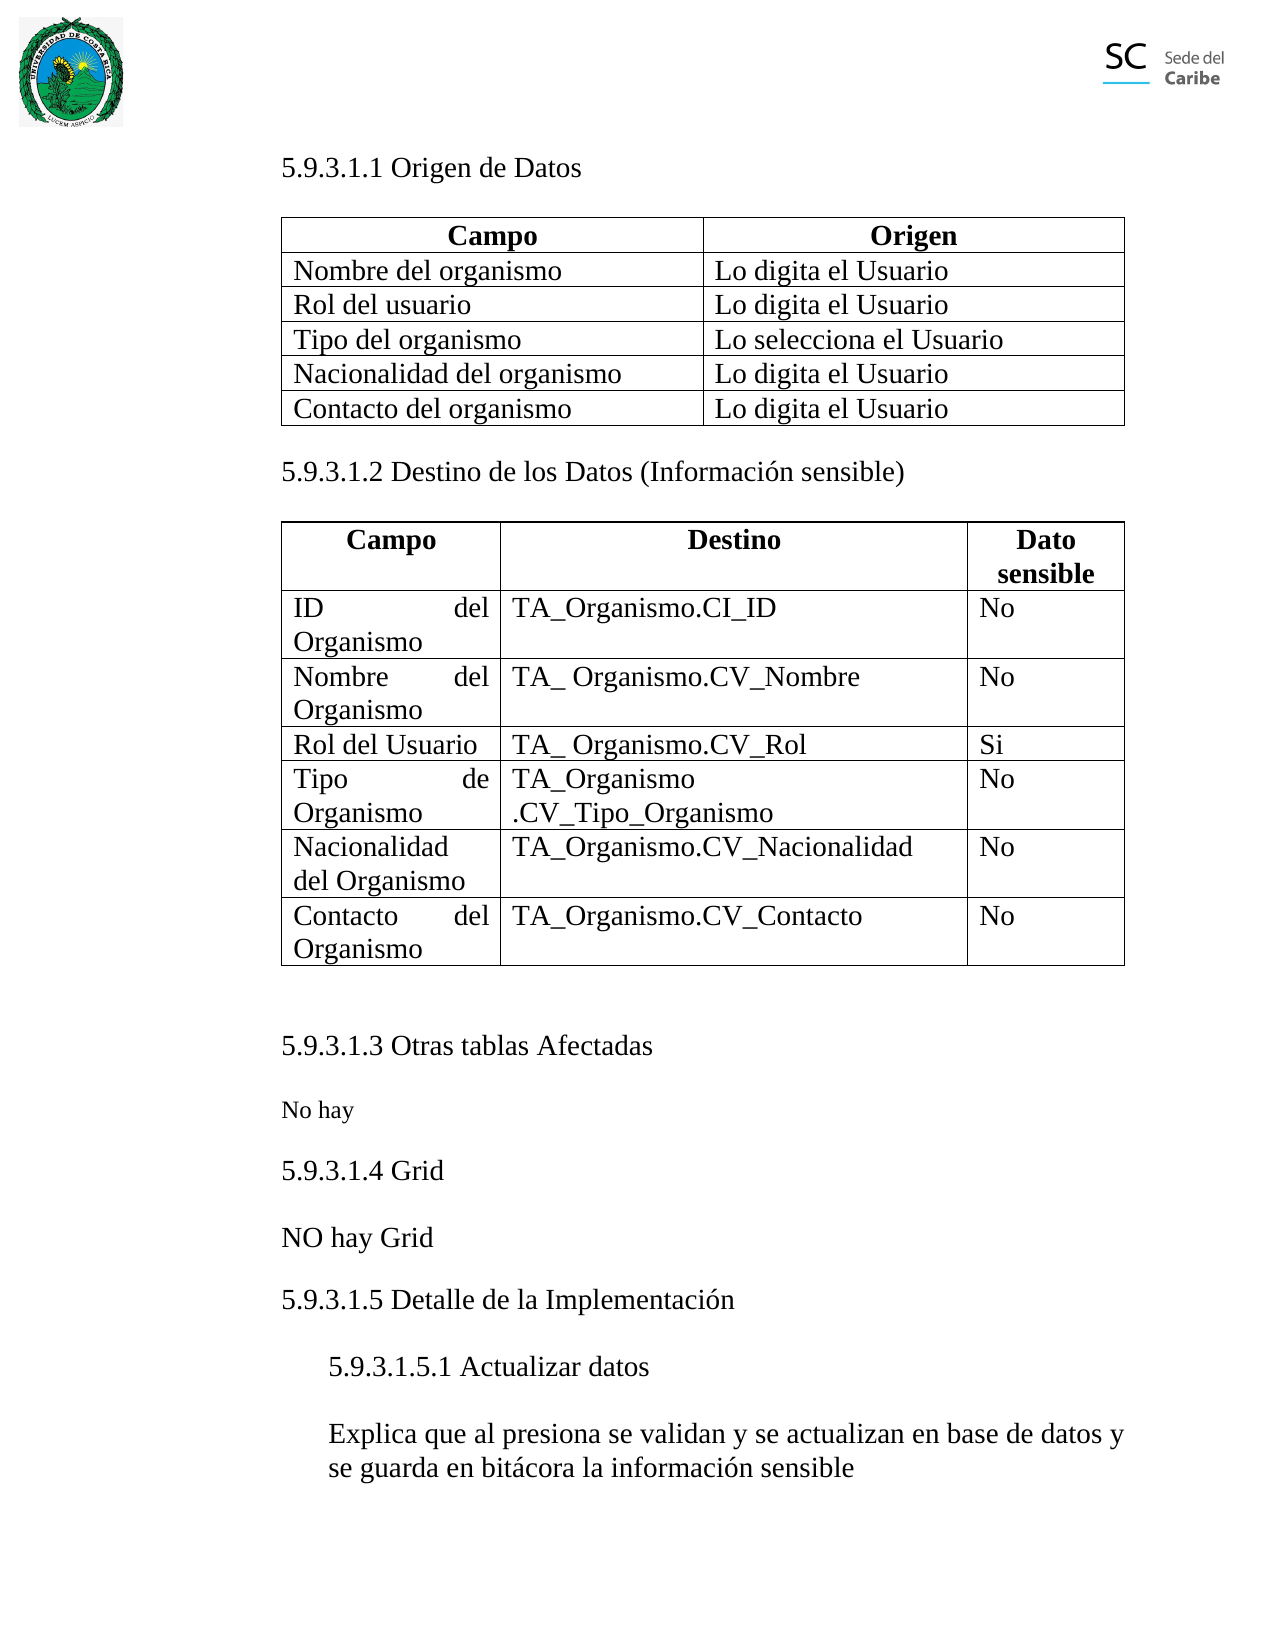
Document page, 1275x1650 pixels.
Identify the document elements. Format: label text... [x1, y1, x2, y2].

table_cell Contacto del organismo [282, 391, 703, 424]
table_cell Si [968, 727, 1124, 760]
table_cell TA_Organismo.CV_Nacionalidad [501, 830, 967, 897]
table_cell Lo selecciona el Usuario [704, 322, 1124, 355]
table_cell Tipo de Organismo [282, 761, 500, 828]
table_cell No [968, 898, 1124, 965]
table_cell TA_Organismo.CI_ID [501, 591, 967, 658]
picture [1090, 25, 1236, 106]
table_cell Nacionalidad del Organismo [282, 830, 500, 897]
table_cell Contacto del Organismo [282, 898, 500, 965]
table_header Dato sensible [968, 523, 1124, 589]
text 5.9.3.1.3 Otras tablas Afectadas [281, 1028, 1125, 1062]
table_header Destino [501, 523, 967, 589]
table_cell No [968, 591, 1124, 658]
text Explica que al presiona se validan y se actualizan en base de datos y se guarda en bitácora la información sensible [328, 1416, 1125, 1483]
text NO hay Grid [281, 1220, 1125, 1253]
table_cell Tipo del organismo [282, 322, 703, 355]
text No hay [281, 1095, 1125, 1124]
table_cell No [968, 830, 1124, 897]
table_cell ID del Organismo [282, 591, 500, 658]
table_cell Rol del Usuario [282, 727, 500, 760]
picture [18, 17, 124, 127]
table_cell TA_ Organismo.CV_Nombre [501, 659, 967, 726]
table_cell Lo digita el Usuario [704, 287, 1124, 321]
table_cell Lo digita el Usuario [704, 253, 1124, 286]
text 5.9.3.1.5 Detalle de la Implementación [281, 1282, 1125, 1316]
text 5.9.3.1.2 Destino de los Datos (Información sensible) [281, 454, 1125, 488]
table_cell TA_Organismo.CV_Contacto [501, 898, 967, 965]
table_header Campo [282, 523, 500, 589]
table_cell No [968, 761, 1124, 828]
table_cell TA_ Organismo.CV_Rol [501, 727, 967, 760]
table_cell Nombre del Organismo [282, 659, 500, 726]
table_header Origen [704, 218, 1124, 252]
text 5.9.3.1.1 Origen de Datos [281, 150, 1125, 183]
table_cell Lo digita el Usuario [704, 356, 1124, 390]
text 5.9.3.1.4 Grid [281, 1153, 1125, 1186]
table_cell Rol del usuario [282, 287, 703, 321]
text 5.9.3.1.5.1 Actualizar datos [328, 1349, 1125, 1383]
table_cell Nacionalidad del organismo [282, 356, 703, 390]
table_cell Nombre del organismo [282, 253, 703, 286]
table_cell Lo digita el Usuario [704, 391, 1124, 424]
table_cell No [968, 659, 1124, 726]
table_cell TA_Organismo.CV_Tipo_Organismo [501, 761, 967, 828]
table_header Campo [282, 218, 703, 252]
